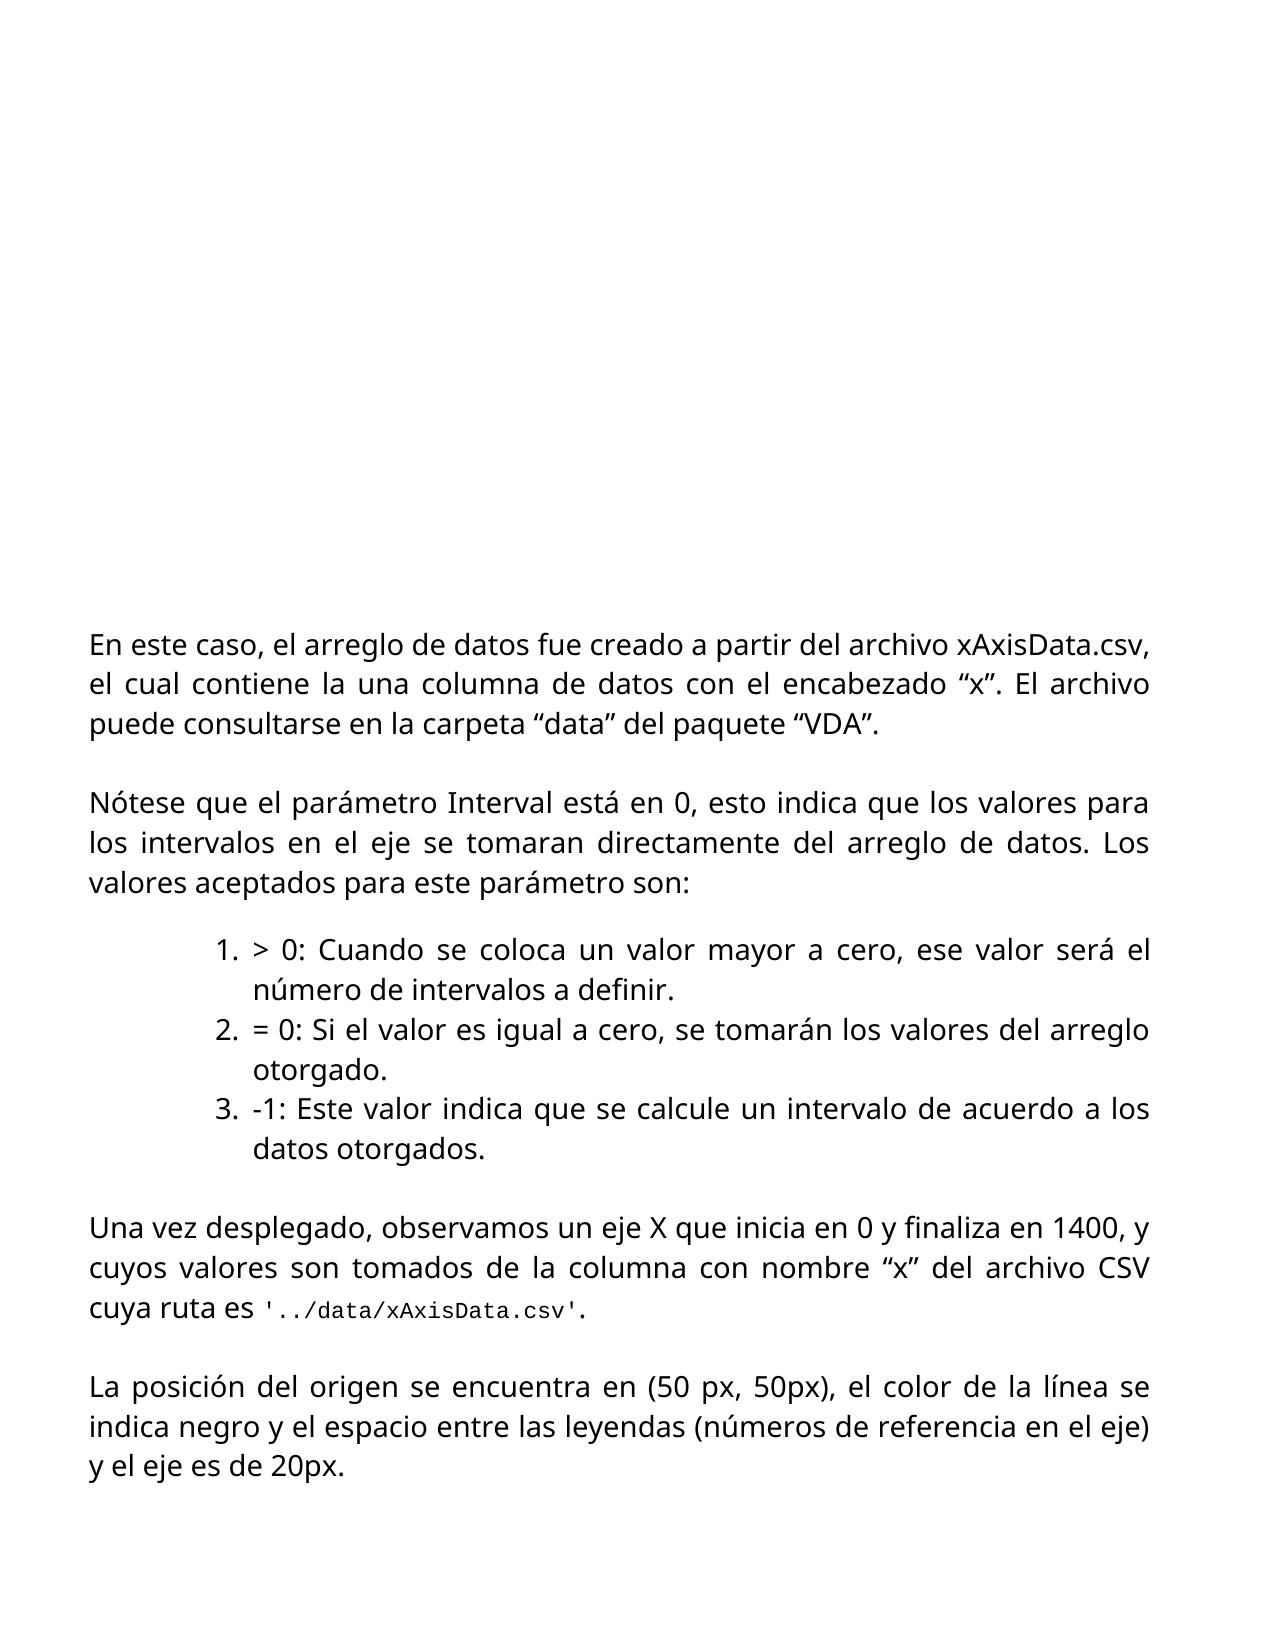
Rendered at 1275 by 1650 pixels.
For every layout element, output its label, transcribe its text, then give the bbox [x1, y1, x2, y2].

list -1: Este valor indica que se calcule un intervalo de acuerdo a los datos otorgados. [215, 1088, 1152, 1168]
text Una vez desplegado, observamos un eje X que inicia en 0 y finaliza en 1400, y cuyos valores son tomados de la columna con nombre “x” del archivo CSV cuya ruta es '../data/xAxisData.csv'. [88, 1207, 1152, 1327]
text La posición del origen se encuentra en (50 px, 50px), el color de la línea se indica negro y el espacio entre las leyendas (números de referencia en el eje) y el eje es de 20px. [88, 1366, 1152, 1485]
text Nótese que el parámetro Interval está en 0, esto indica que los valores para los intervalos en el eje se tomaran directamente del arreglo de datos. Los valores aceptados para este parámetro son: [88, 783, 1152, 902]
list > 0: Cuando se coloca un valor mayor a cero, ese valor será el número de intervalos a definir. [215, 930, 1152, 1009]
list = 0: Si el valor es igual a cero, se tomarán los valores del arreglo otorgado. [215, 1009, 1152, 1088]
text En este caso, el arreglo de datos fue creado a partir del archivo xAxisData.csv, el cual contiene la una columna de datos con el encabezado “x”. El archivo puede consultarse en la carpeta “data” del paquete “VDA”. [88, 624, 1152, 743]
